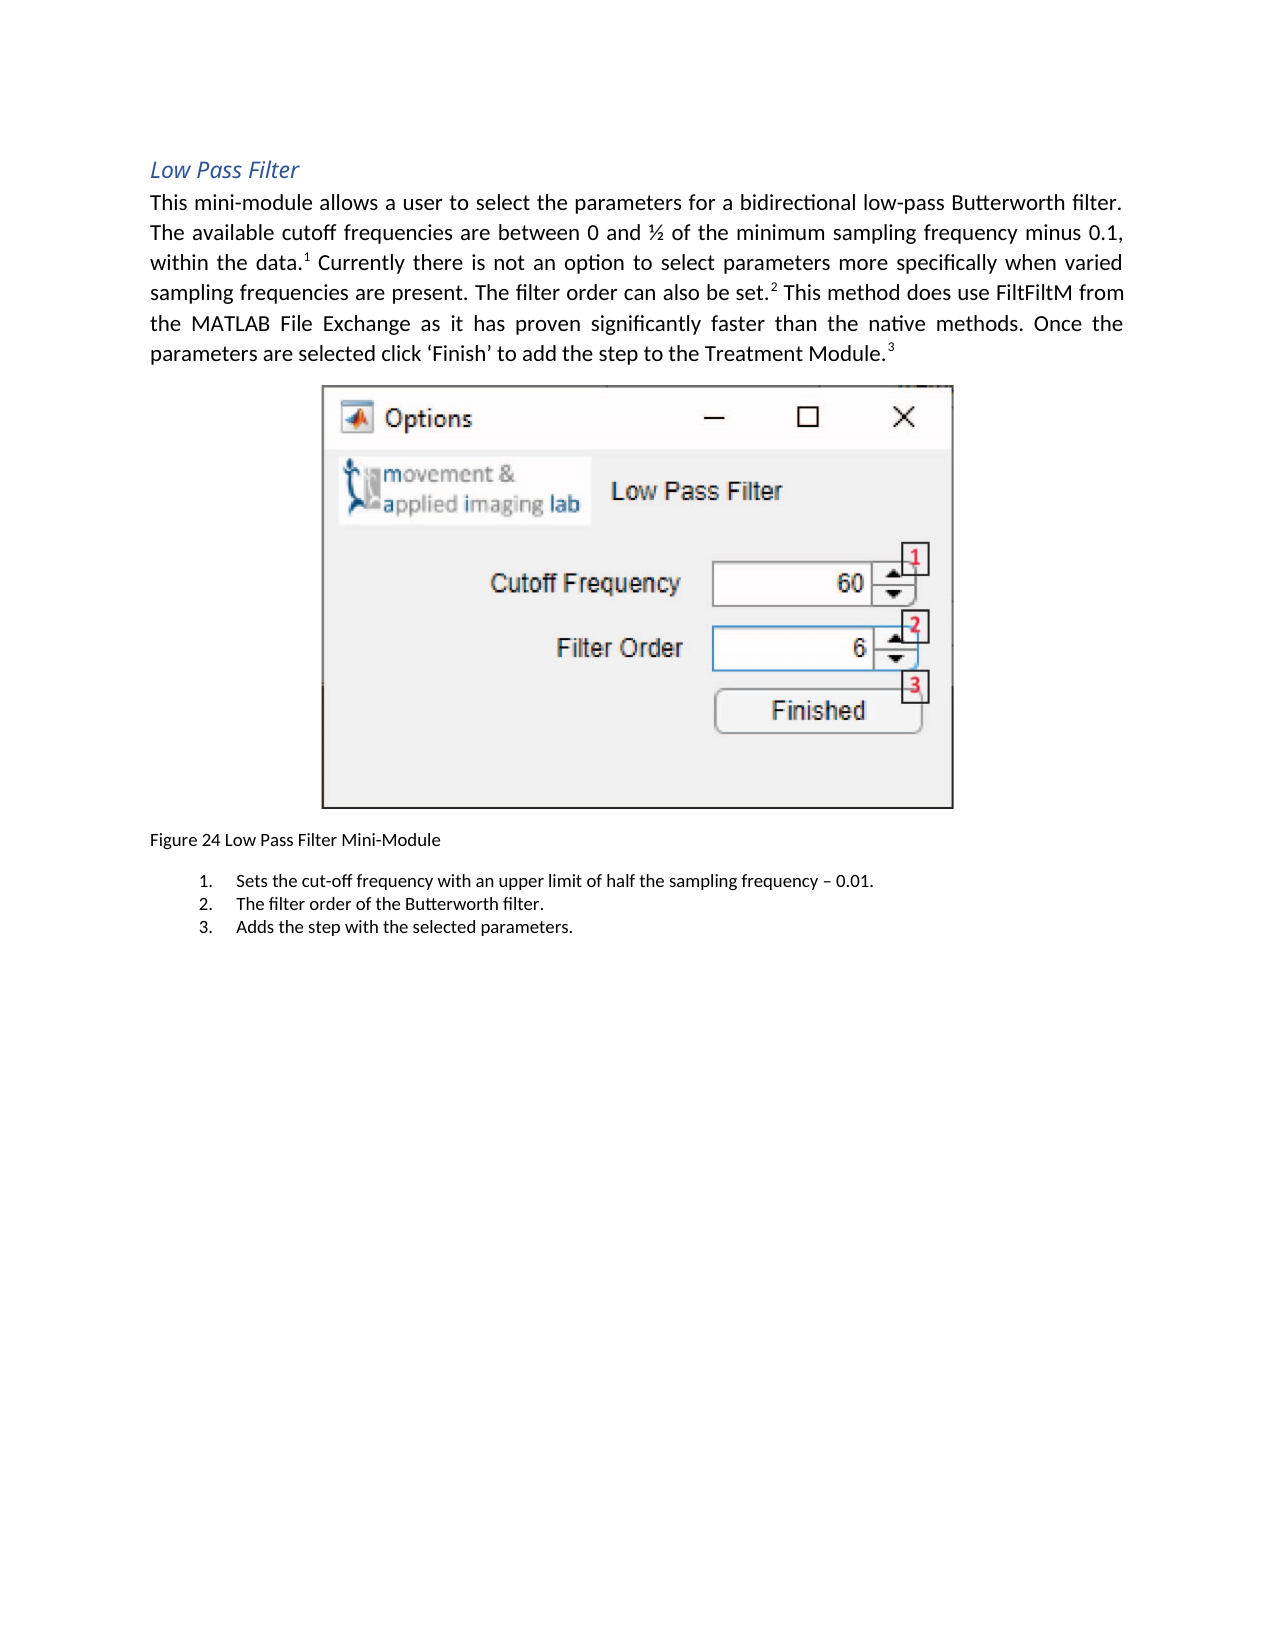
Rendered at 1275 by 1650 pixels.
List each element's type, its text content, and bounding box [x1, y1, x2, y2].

subtitle Low Pass Filter [150, 154, 1125, 185]
table_header Sets the cut-off frequency with an upper limit of half the sampling frequency – 0.01. The filter order of the Butterworth filter. Adds the step with the selected parameters. [150, 869, 1124, 938]
text Figure 24 Low Pass Filter Mini-Module [150, 828, 1125, 851]
picture [321, 385, 954, 809]
text This mini-module allows a user to select the parameters for a bidirectional low-pass Butterworth filter. The available cutoff frequencies are between 0 and ½ of the minimum sampling frequency minus 0.1, within the data.1 Currently there is not an option to select parameters more specifically when varied sampling frequencies are present. The filter order can also be set.2 This method does use FiltFiltM from the MATLAB File Exchange as it has proven significantly faster than the native methods. Once the parameters are selected click ‘Finish’ to add the step to the Treatment Module.3 [150, 188, 1125, 367]
